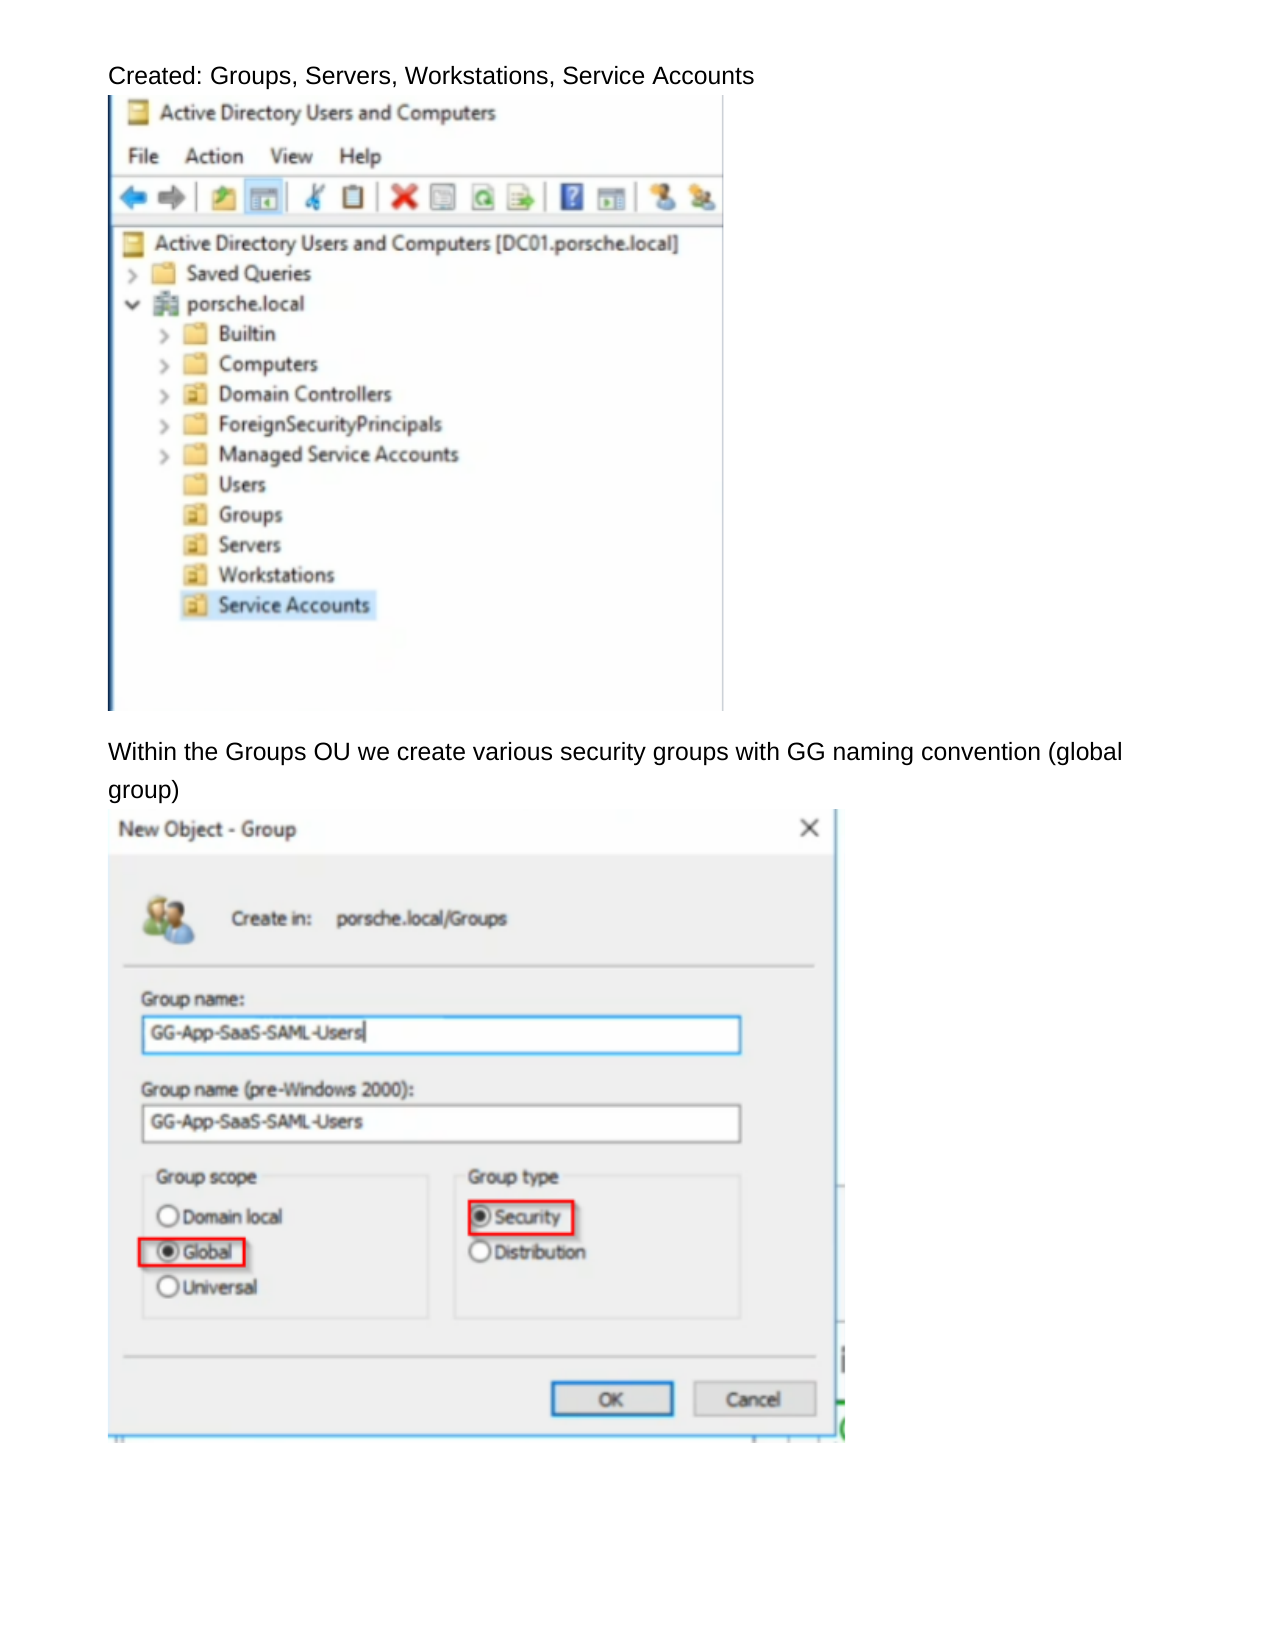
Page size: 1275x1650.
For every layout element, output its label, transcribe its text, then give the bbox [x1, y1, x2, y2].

picture [107, 809, 846, 1443]
picture [107, 95, 724, 711]
text Created: Groups, Servers, Workstations, Service Accounts [108, 61, 1188, 89]
text Within the Groups OU we create various security groups with GG naming convention (global group) [108, 737, 1134, 803]
